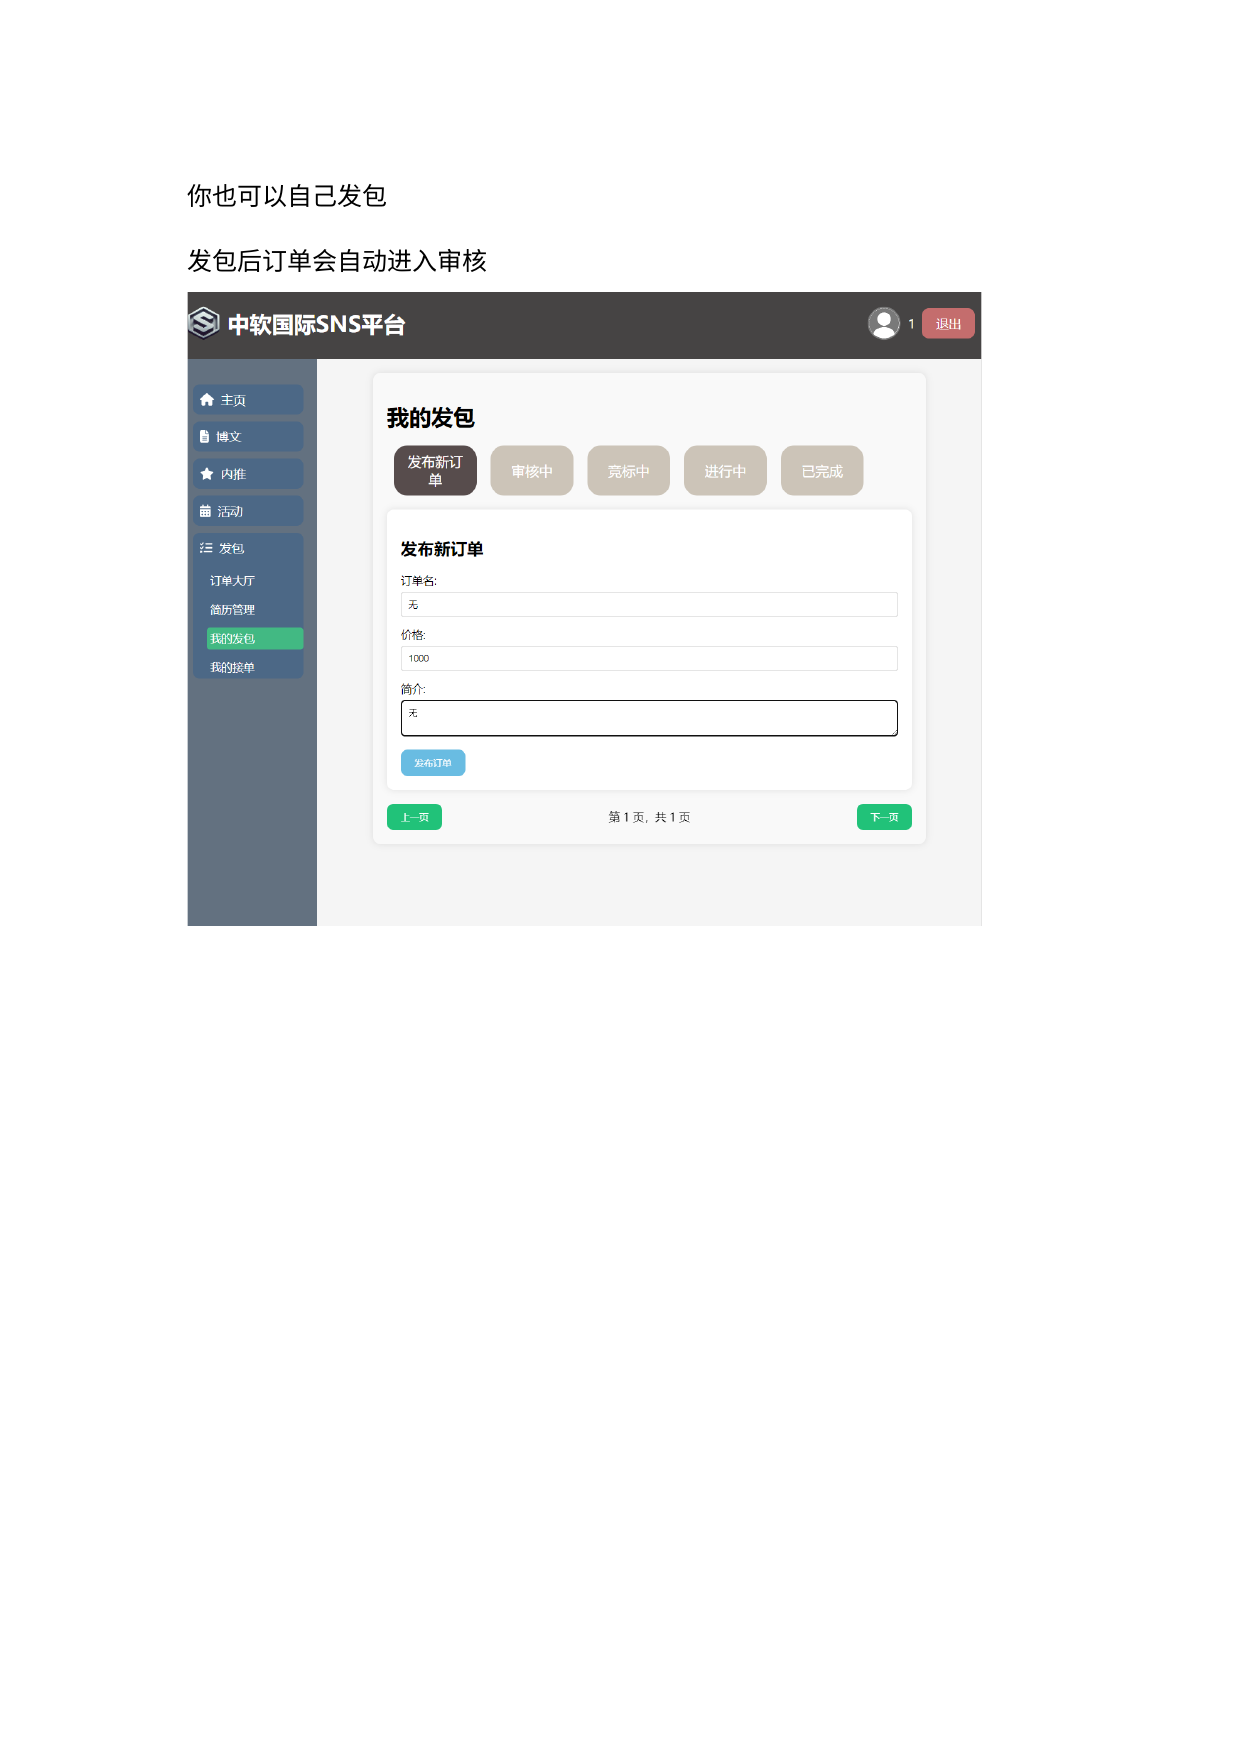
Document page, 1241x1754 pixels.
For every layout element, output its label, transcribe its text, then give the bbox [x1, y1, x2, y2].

text 发包后订单会自动进入审核 [187, 227, 1053, 292]
text 你也可以自己发包 [187, 162, 1053, 227]
picture [187, 292, 982, 926]
